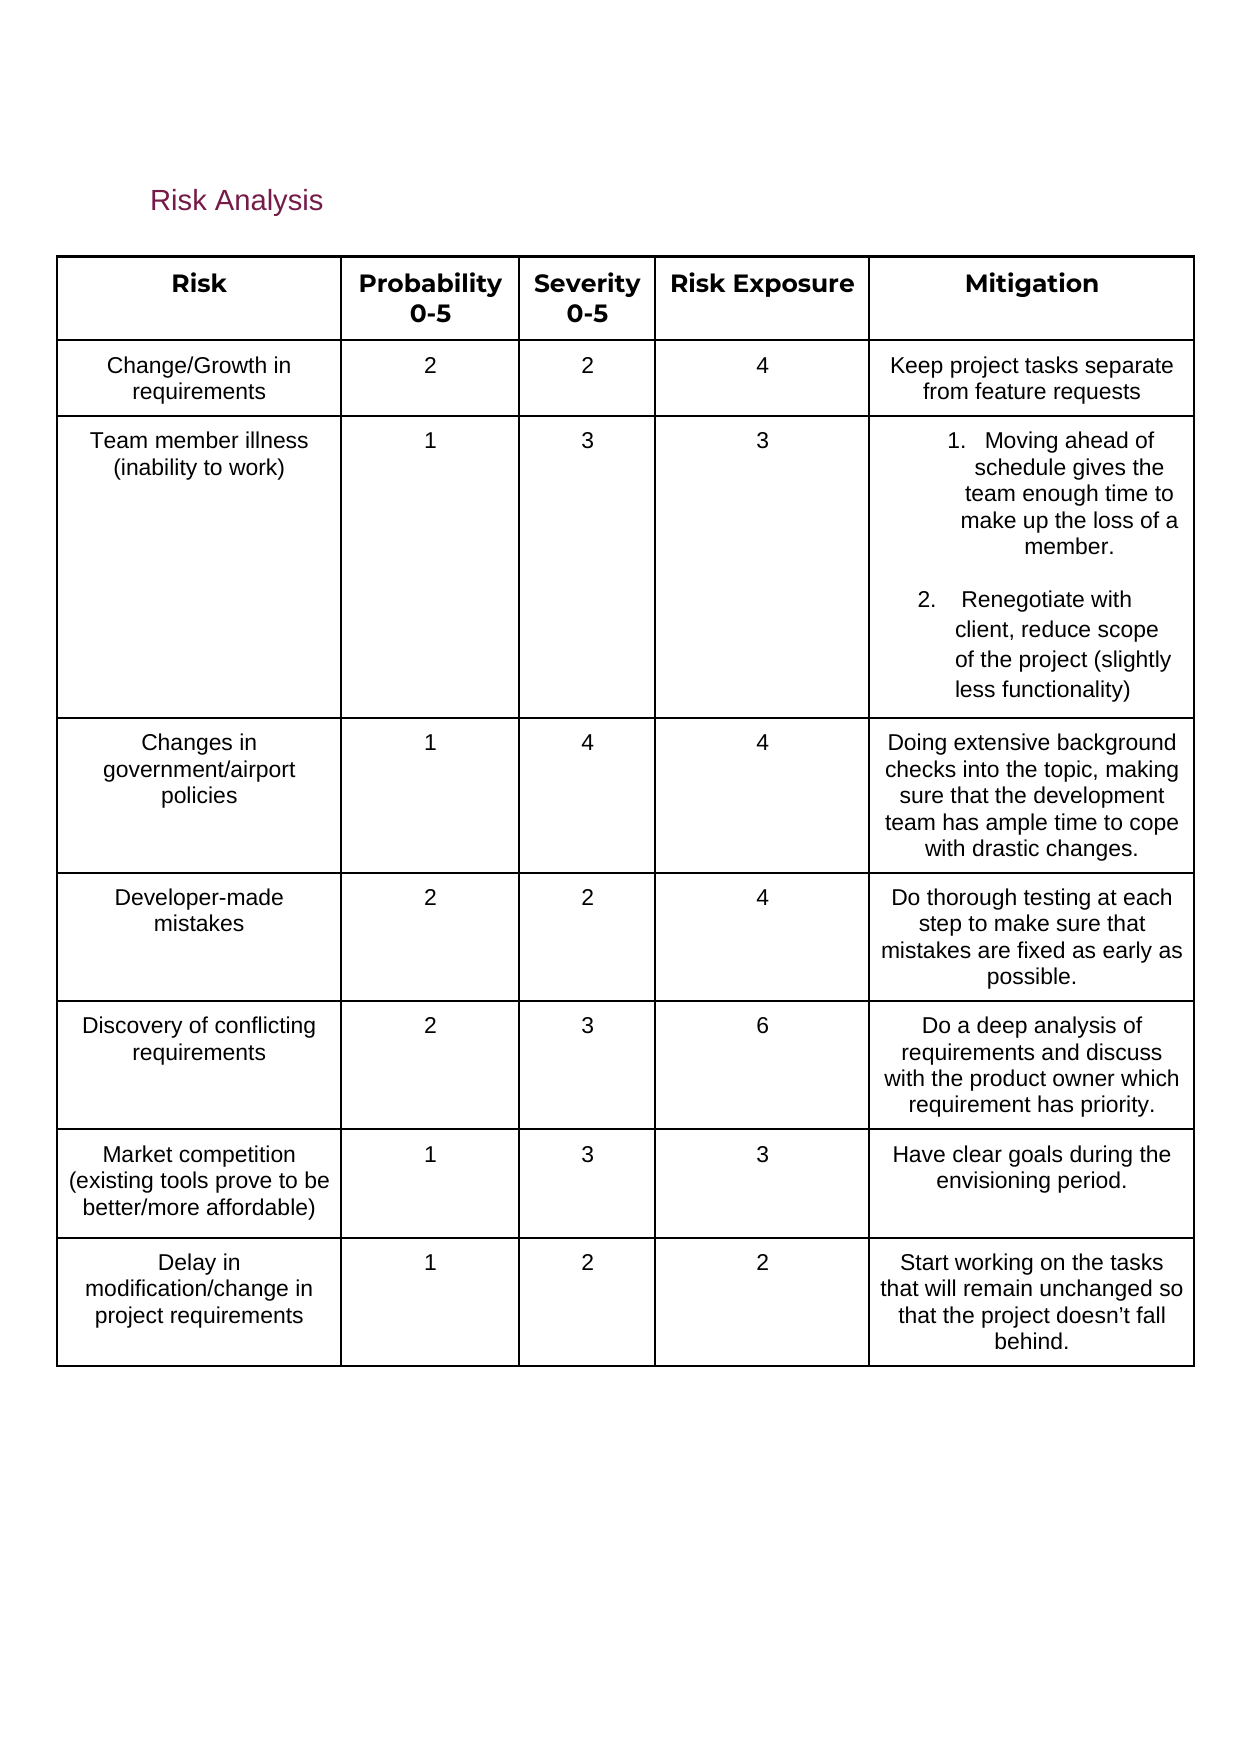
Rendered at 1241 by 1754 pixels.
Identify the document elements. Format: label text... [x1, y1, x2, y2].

table_cell Delay in modification/change in project requirements [58, 1239, 340, 1365]
table_cell Team member illness (inability to work) [58, 417, 340, 717]
table_cell 2 [520, 1239, 654, 1365]
table_header Mitigation [870, 258, 1193, 339]
table_cell 1 [342, 1239, 518, 1365]
table_cell Doing extensive background checks into the topic, making sure that the development team has ample time to cope with drastic changes. [870, 719, 1193, 872]
table_cell 2 [520, 874, 654, 1000]
table_cell 6 [656, 1002, 868, 1128]
table_cell 3 [520, 1002, 654, 1128]
table_cell 3 [520, 1130, 654, 1237]
table_cell 4 [656, 719, 868, 872]
table_cell 3 [656, 1130, 868, 1237]
table_cell Change/Growth in requirements [58, 341, 340, 415]
table_cell Discovery of conflicting requirements [58, 1002, 340, 1128]
table_cell Changes in government/airport policies [58, 719, 340, 872]
table_cell 4 [520, 719, 654, 872]
table_cell Moving ahead of schedule gives the team enough time to make up the loss of a member. Renegotiate with client, reduce scope of the project (slightly less functionality) [870, 417, 1193, 717]
table_cell 2 [342, 1002, 518, 1128]
table_cell 3 [656, 417, 868, 717]
table_cell 3 [520, 417, 654, 717]
table_cell Start working on the tasks that will remain unchanged so that the project doesn’t fall behind. [870, 1239, 1193, 1365]
table_cell Do thorough testing at each step to make sure that mistakes are fixed as early as possible. [870, 874, 1193, 1000]
table_cell 2 [342, 874, 518, 1000]
table_cell Market competition (existing tools prove to be better/more affordable) [58, 1130, 340, 1237]
table_cell 2 [656, 1239, 868, 1365]
table_header Severity 0-5 [520, 258, 654, 339]
table_cell 2 [342, 341, 518, 415]
subtitle Risk Analysis [150, 183, 1090, 217]
table_cell 2 [520, 341, 654, 415]
table_header Risk [58, 258, 340, 339]
table_cell 1 [342, 417, 518, 717]
table_cell Have clear goals during the envisioning period. [870, 1130, 1193, 1237]
table_cell 4 [656, 341, 868, 415]
table_cell Keep project tasks separate from feature requests [870, 341, 1193, 415]
table_cell Do a deep analysis of requirements and discuss with the product owner which requirement has priority. [870, 1002, 1193, 1128]
table_cell 1 [342, 719, 518, 872]
table_cell Developer-made mistakes [58, 874, 340, 1000]
table_header Probability 0-5 [342, 258, 518, 339]
table_cell 4 [656, 874, 868, 1000]
table_header Risk Exposure [656, 258, 868, 339]
table_cell 1 [342, 1130, 518, 1237]
